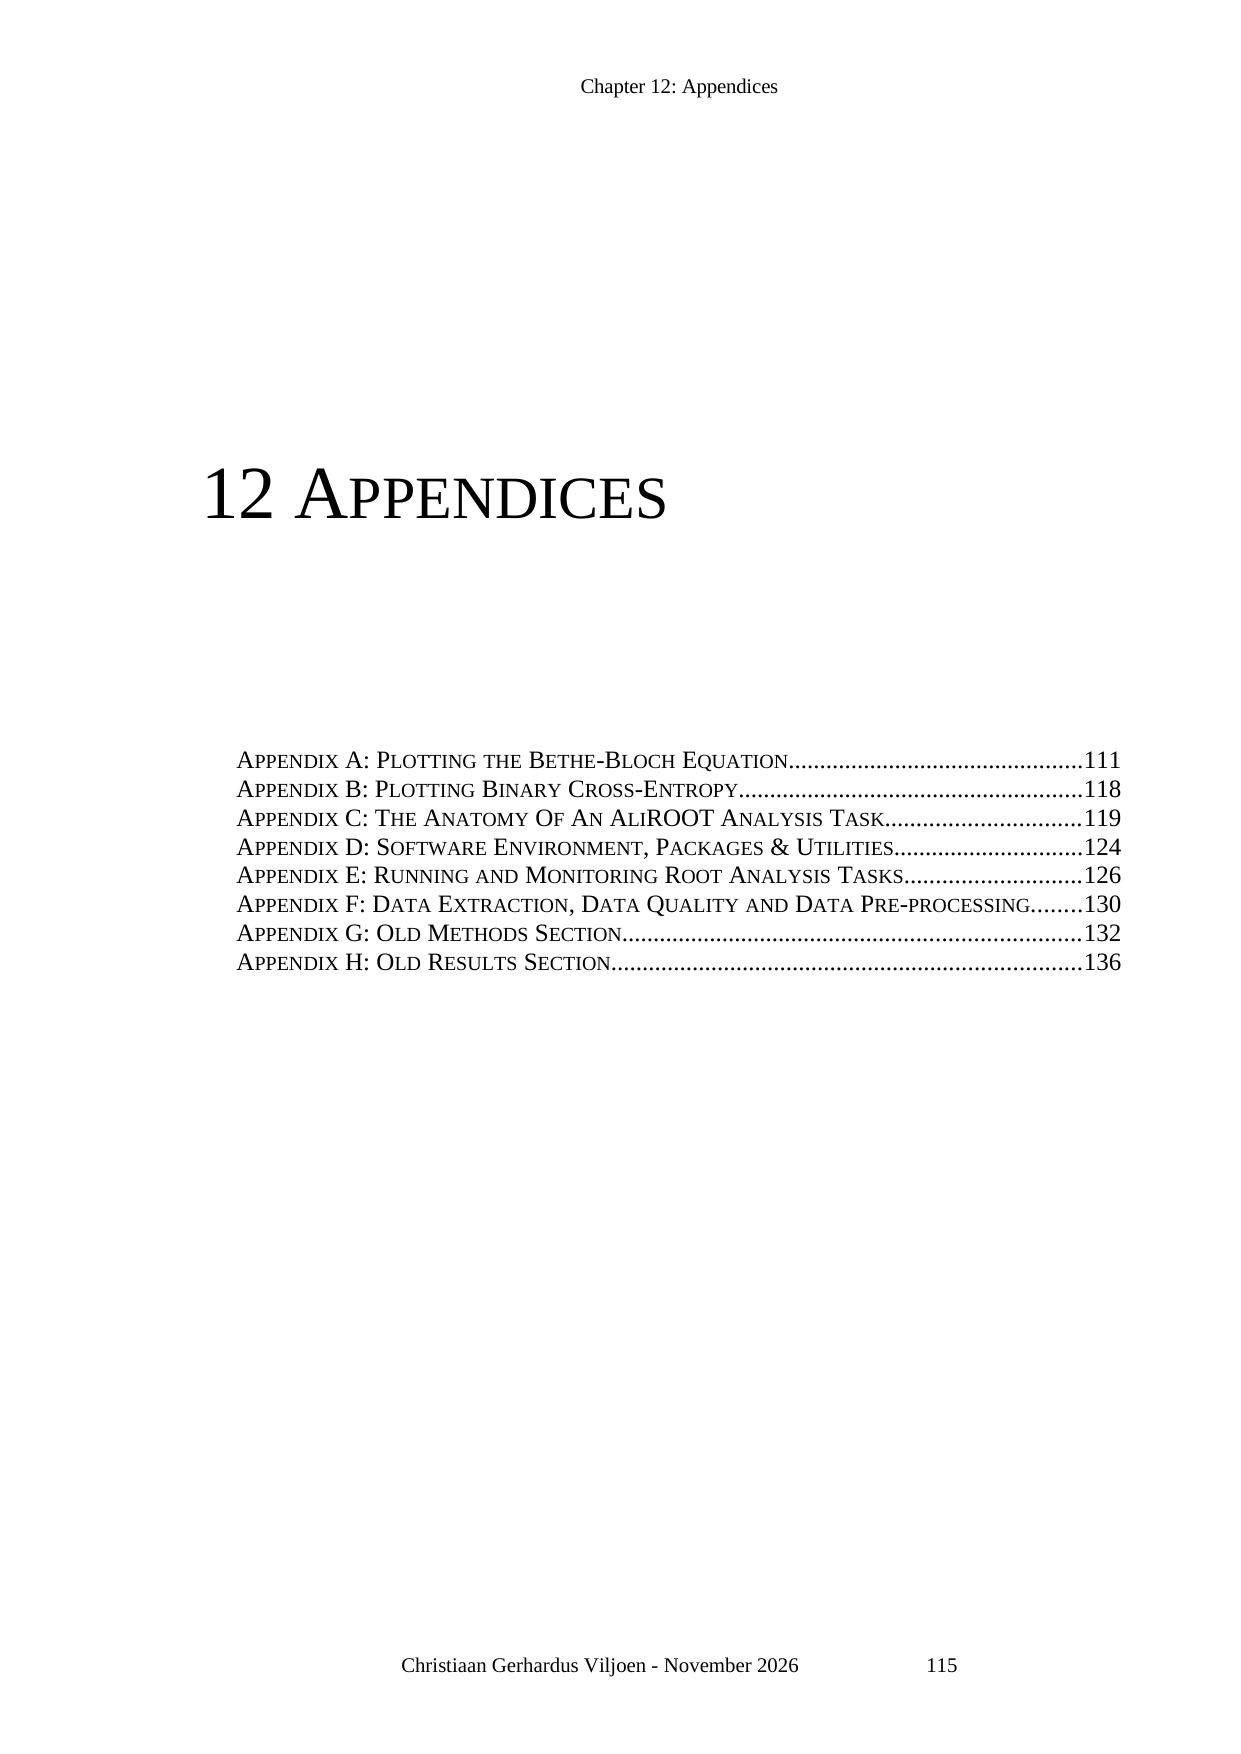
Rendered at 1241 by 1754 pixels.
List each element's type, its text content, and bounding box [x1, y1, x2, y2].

text Appendix H: Old Results Section 136 [236, 947, 1122, 975]
text Appendix F: Data Extraction, Data Quality and Data Pre-processing 130 [236, 889, 1122, 918]
text Appendix B: Plotting Binary Cross-Entropy 118 [236, 774, 1122, 803]
text Appendix G: Old Methods Section 132 [236, 918, 1122, 947]
text Appendix A: Plotting the Bethe-Bloch Equation 111 [236, 745, 1122, 774]
text Appendix C: The Anatomy Of An AliROOT Analysis Task 119 [236, 803, 1122, 832]
text Appendix D: Software Environment, Packages & Utilities 124 [236, 832, 1122, 860]
subtitle Appendices [201, 448, 1122, 534]
text Appendix E: Running and Monitoring Root Analysis Tasks 126 [236, 860, 1122, 889]
